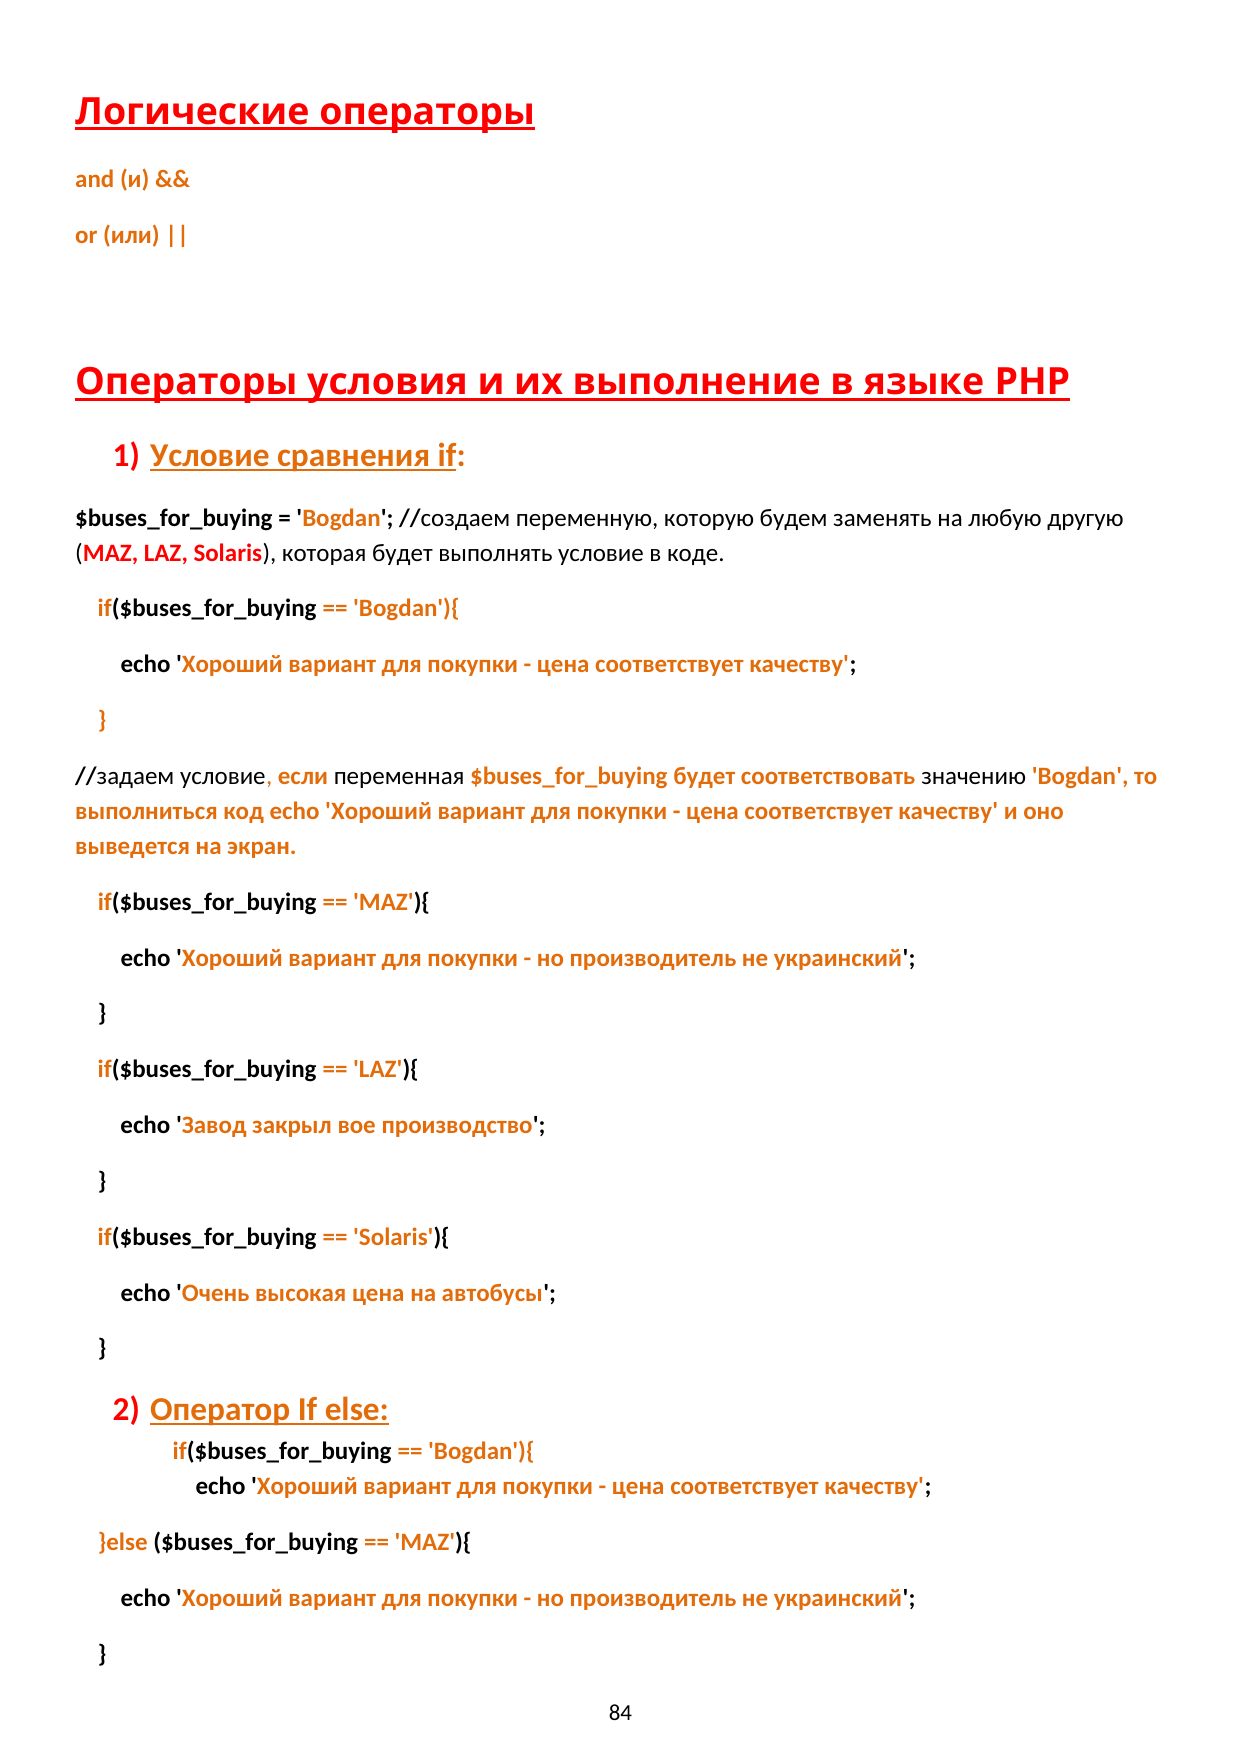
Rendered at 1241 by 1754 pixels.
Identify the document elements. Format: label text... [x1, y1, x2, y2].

text }else ($buses_for_buying == 'MAZ'){ [75, 1526, 1165, 1557]
text if($buses_for_buying == 'LAZ'){ [75, 1053, 1165, 1084]
text } [75, 704, 1165, 735]
text echo 'Завод закрыл вое производство'; [75, 1109, 1165, 1140]
text //задаем условие, если переменная $buses_for_buying будет соответствовать значению 'Bogdan', то выполниться код echo 'Хороший вариант для покупки - цена соответствует качеству' и оно выведется на экран. [75, 760, 1165, 861]
text } [75, 1333, 1165, 1363]
text } [75, 1638, 1165, 1668]
text and (и) && [75, 163, 1165, 194]
list if($buses_for_buying == 'Bogdan'){ [150, 1435, 1165, 1466]
text $buses_for_buying = 'Bogdan'; //создаем переменную, которую будем заменять на любую другую (MAZ, LAZ, Solaris), которая будет выполнять условие в коде. [75, 502, 1165, 567]
text echo 'Хороший вариант для покупки - цена соответствует качеству'; [75, 648, 1165, 679]
text or (или) || [75, 219, 1165, 250]
text Операторы условия и их выполнение в языке PHP [75, 355, 1165, 406]
text } [75, 1165, 1165, 1196]
text } [75, 998, 1165, 1028]
text if($buses_for_buying == 'Bogdan'){ [75, 593, 1165, 623]
text if($buses_for_buying == 'Solaris'){ [75, 1221, 1165, 1251]
list Оператор If else: [112, 1388, 1165, 1429]
list echo 'Хороший вариант для покупки - цена соответствует качеству'; [150, 1470, 1165, 1501]
text echo 'Хороший вариант для покупки - но производитель не украинский'; [75, 942, 1165, 972]
text echo 'Очень высокая цена на автобусы'; [75, 1277, 1165, 1307]
list Условие сравнения if: [112, 434, 1165, 475]
text Логические операторы [75, 84, 1165, 135]
text if($buses_for_buying == 'MAZ'){ [75, 886, 1165, 916]
text echo 'Хороший вариант для покупки - но производитель не украинский'; [75, 1582, 1165, 1612]
